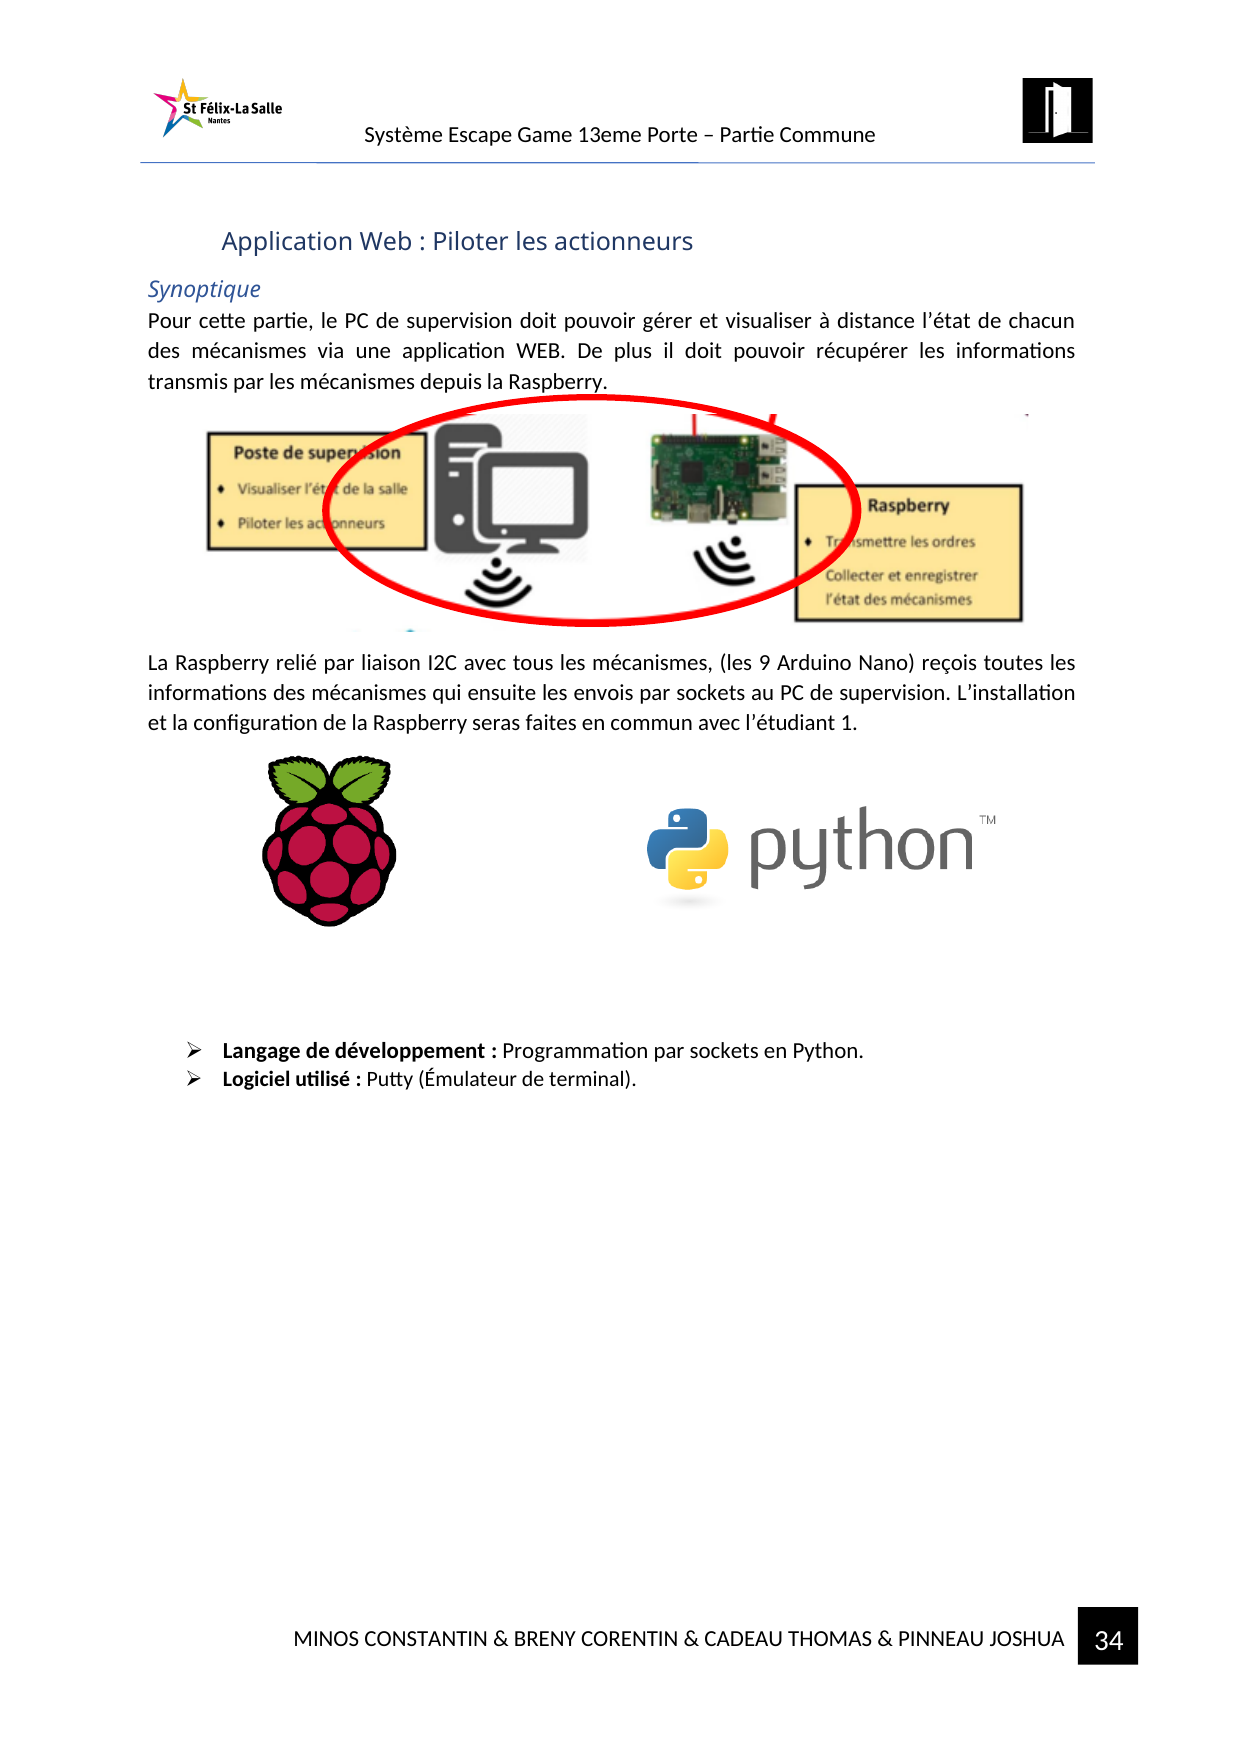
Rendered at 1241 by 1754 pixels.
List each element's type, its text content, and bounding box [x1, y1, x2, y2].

text La Raspberry relié par liaison I2C avec tous les mécanismes, (les 9 Arduino Nano) reçois toutes les informations des mécanismes qui ensuite les envois par sockets au PC de supervision. L’installation et la configuration de la Raspberry seras faites en commun avec l’étudiant 1. [148, 648, 1078, 737]
picture [329, 414, 855, 620]
picture [147, 73, 290, 142]
picture [261, 755, 397, 927]
subtitle Application Web : Piloter les actionneurs [221, 223, 1078, 257]
picture [589, 785, 1024, 929]
text Pour cette partie, le PC de supervision doit pouvoir gérer et visualiser à distance l’état de chacun des mécanismes via une application WEB. De plus il doit pouvoir récupérer les informations transmis par les mécanismes depuis la Raspberry. [148, 306, 1078, 395]
picture [1022, 78, 1093, 143]
list Langage de développement : Programmation par sockets en Python. [185, 1037, 1078, 1065]
subtitle Synoptique [148, 273, 1078, 304]
picture [197, 414, 1029, 632]
list Logiciel utilisé : Putty (Émulateur de terminal). [185, 1065, 1078, 1091]
